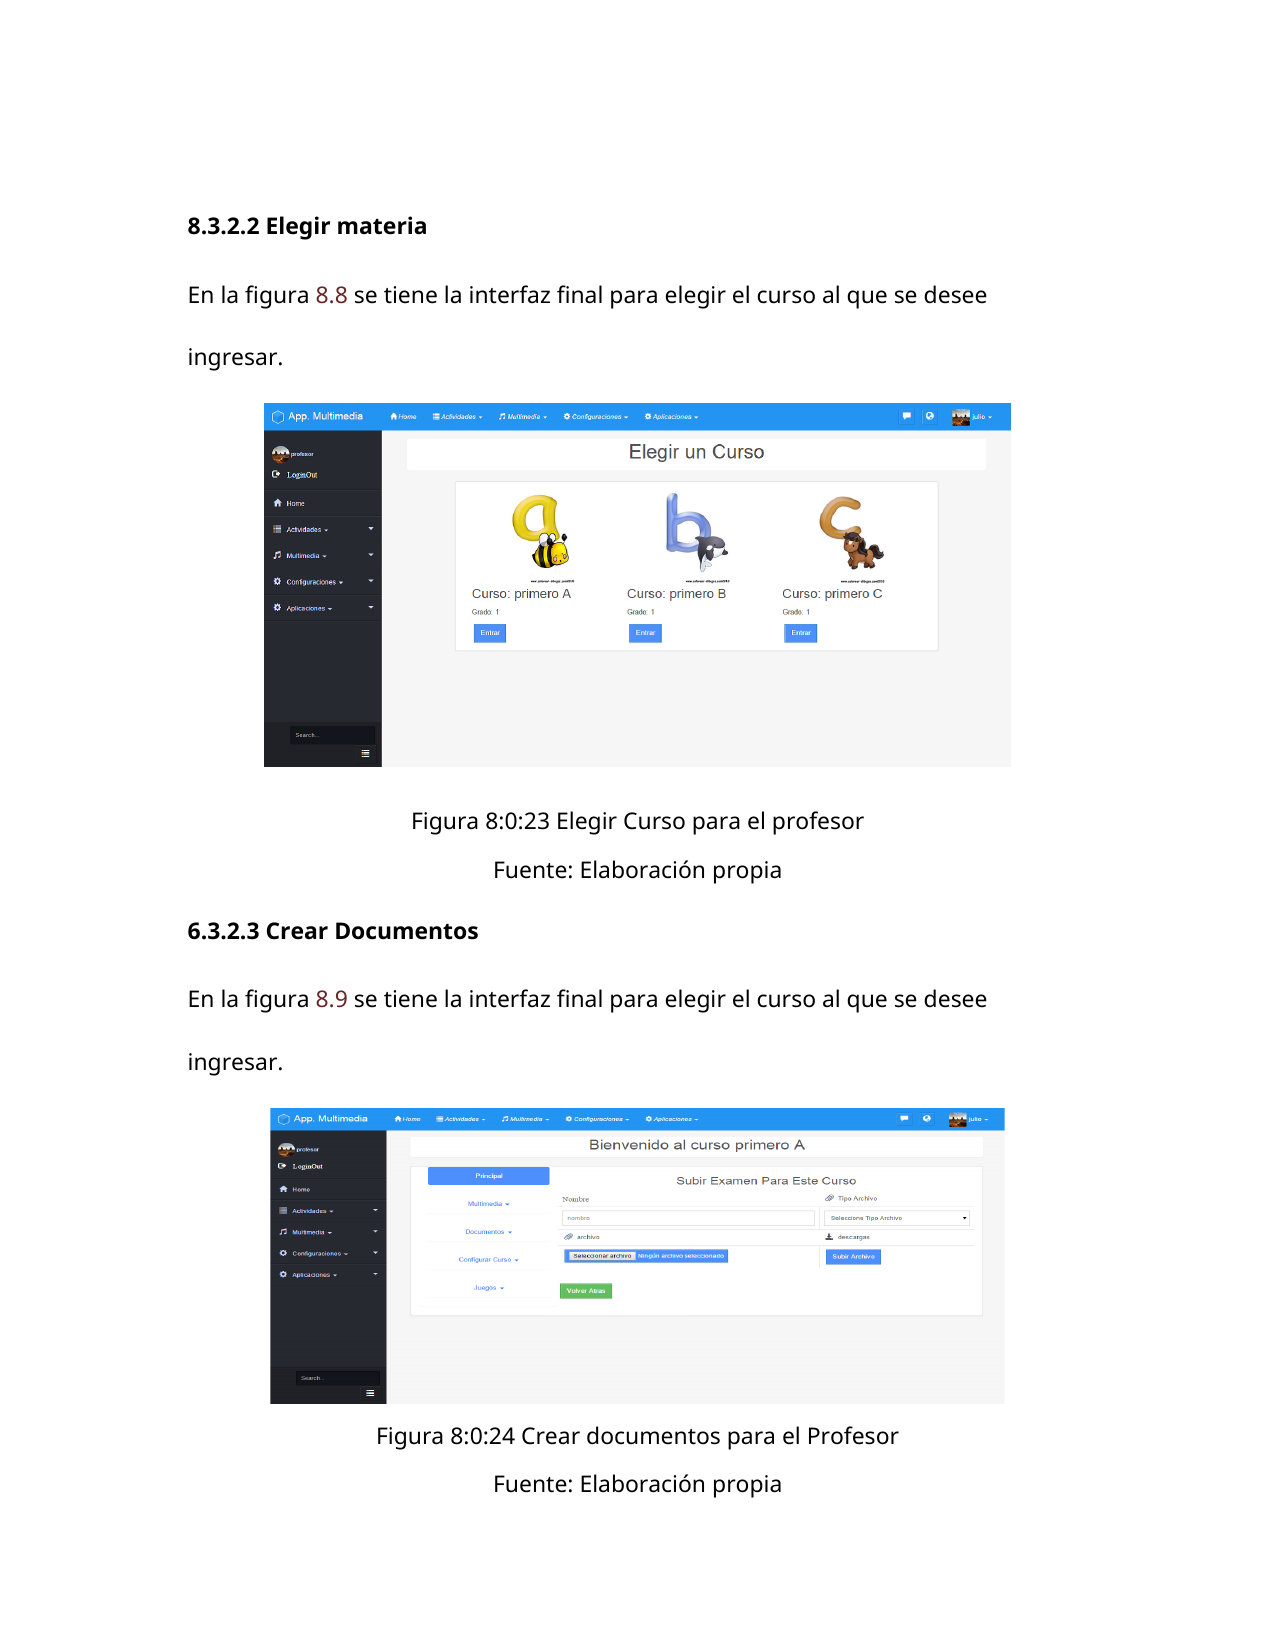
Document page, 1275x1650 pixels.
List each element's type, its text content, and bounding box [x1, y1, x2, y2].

text Fuente: Elaboración propia [187, 854, 1087, 885]
text En la figura 8.8 se tiene la interfaz final para elegir el curso al que se desee ingresar. [187, 279, 1087, 372]
text Fuente: Elaboración propia [187, 1468, 1087, 1500]
text En la figura 8.9 se tiene la interfaz final para elegir el curso al que se desee ingresar. [187, 983, 1087, 1077]
subtitle 8.3.2.2 Elegir materia [187, 210, 1087, 241]
subtitle 6.3.2.3 Crear Documentos [187, 914, 1087, 946]
